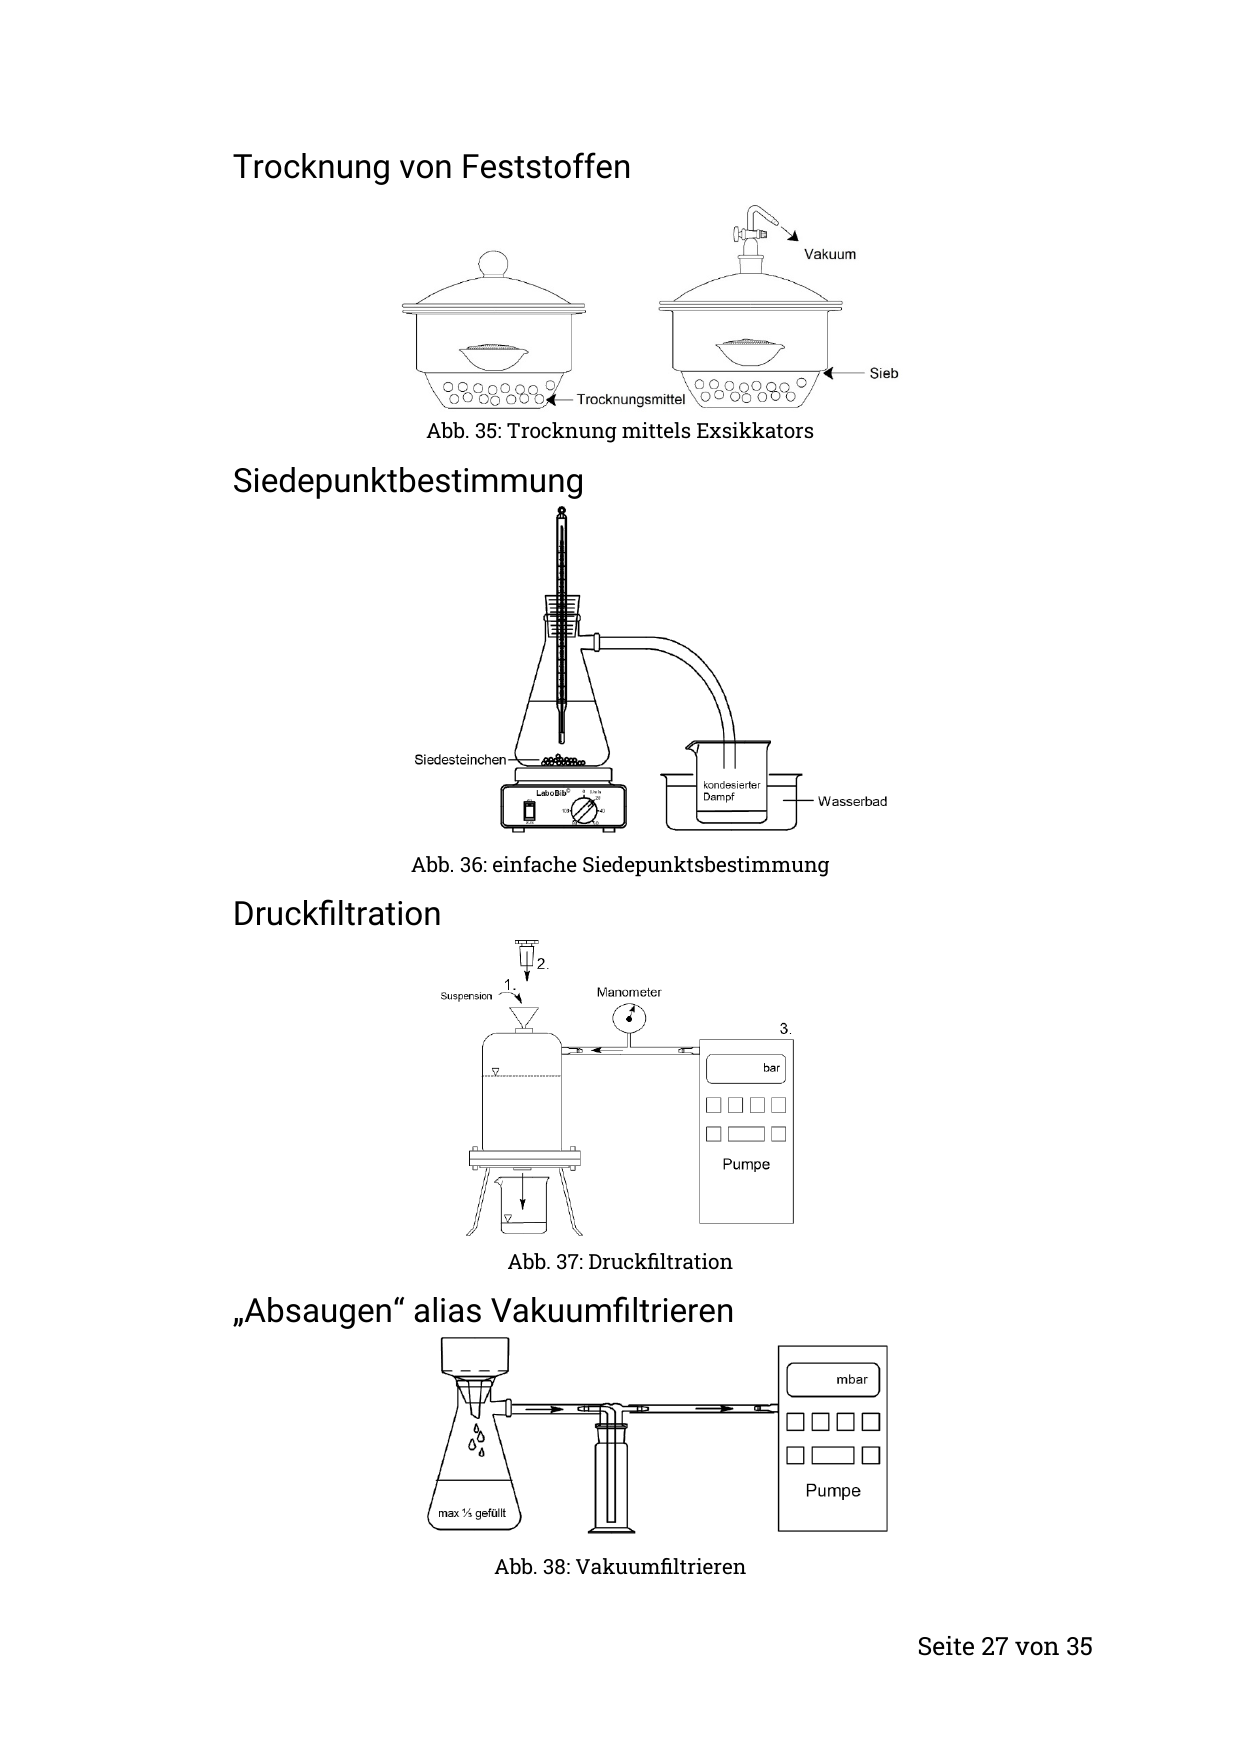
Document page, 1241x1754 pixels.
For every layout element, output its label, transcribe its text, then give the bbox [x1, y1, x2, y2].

table_cell Abb. 37: Druckfiltration [148, 940, 1093, 1288]
picture [426, 1336, 888, 1534]
table_cell „Absaugen“ alias Vakuumfiltrieren [148, 1288, 1093, 1337]
picture [435, 939, 805, 1236]
table_cell Druckfiltration [148, 891, 1093, 939]
table_header Trocknung von Feststoffen [148, 148, 1093, 205]
picture [408, 506, 907, 833]
picture [401, 205, 913, 412]
table_cell Siedepunktbestimmung [148, 457, 1093, 506]
